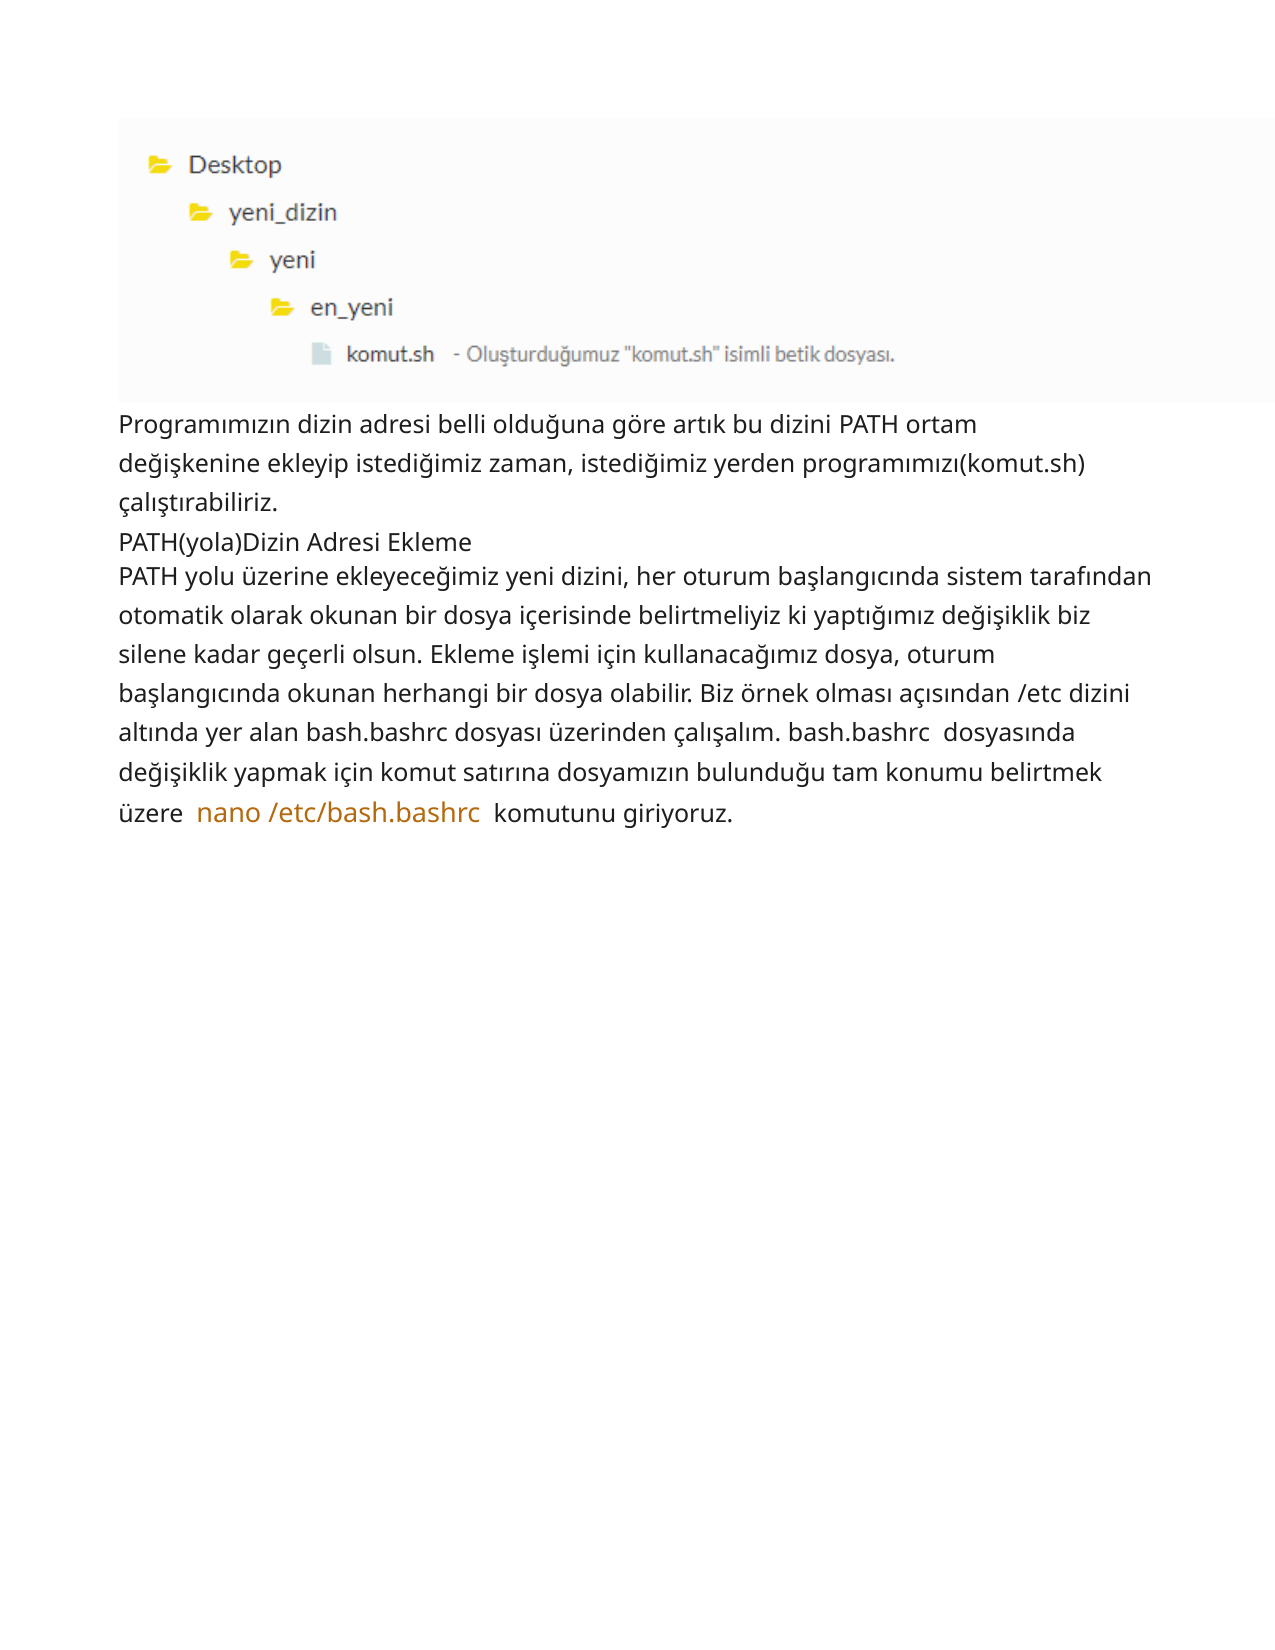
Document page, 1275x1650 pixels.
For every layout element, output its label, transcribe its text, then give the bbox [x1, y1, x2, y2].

text Programımızın dizin adresi belli olduğuna göre artık bu dizini PATH ortam değişkenine ekleyip istediğimiz zaman, istediğimiz yerden programımızı(komut.sh) çalıştırabiliriz. [118, 407, 1157, 519]
text PATH yolu üzerine ekleyeceğimiz yeni dizini, her oturum başlangıcında sistem tarafından otomatik olarak okunan bir dosya içerisinde belirtmeliyiz ki yaptığımız değişiklik biz silene kadar geçerli olsun. Ekleme işlemi için kullanacağımız dosya, oturum başlangıcında okunan herhangi bir dosya olabilir. Biz örnek olması açısından /etc dizini altında yer alan bash.bashrc dosyası üzerinden çalışalım. bash.bashrc dosyasında değişiklik yapmak için komut satırına dosyamızın bulunduğu tam konumu belirtmek üzere nano /etc/bash.bashrc komutunu giriyoruz. [118, 558, 1157, 831]
picture [118, 118, 1275, 403]
subtitle PATH(yola)Dizin Adresi Ekleme [118, 524, 1157, 558]
